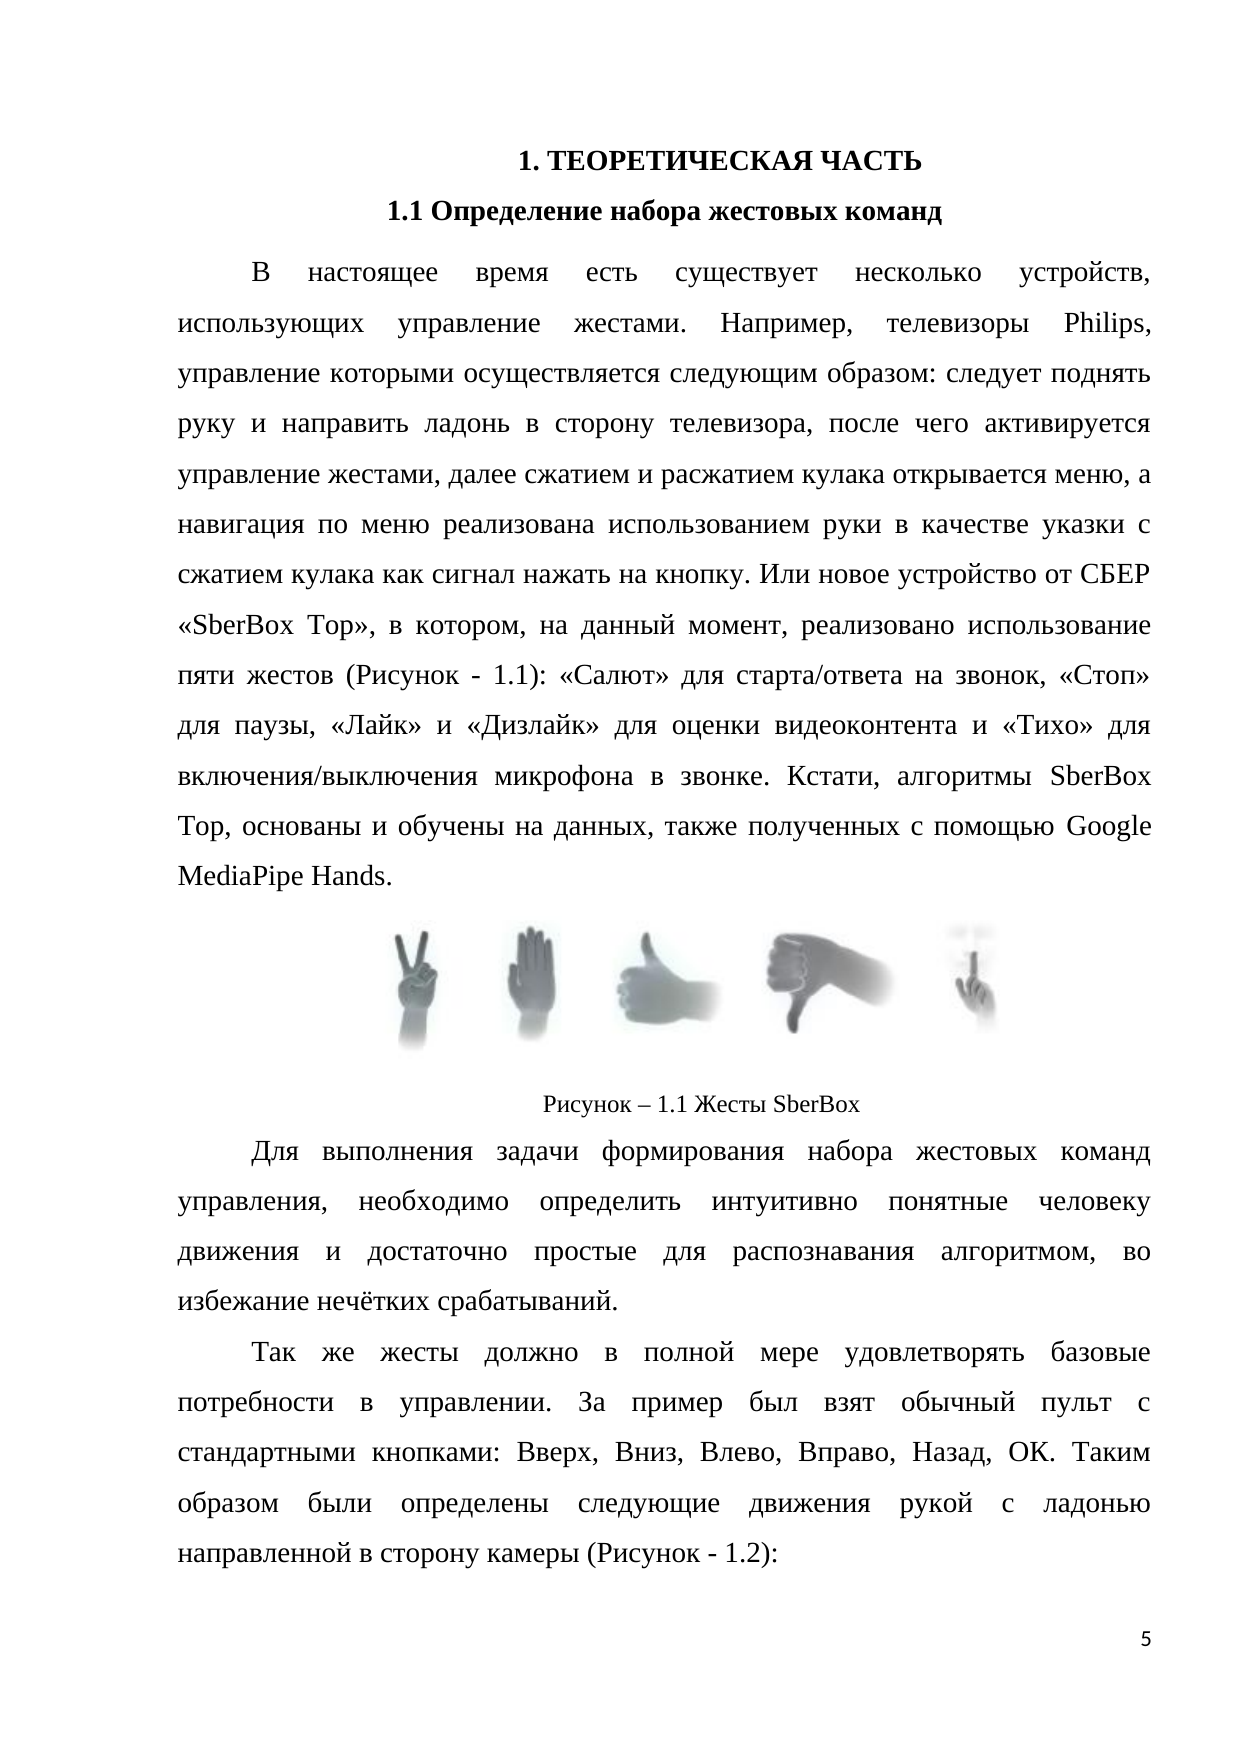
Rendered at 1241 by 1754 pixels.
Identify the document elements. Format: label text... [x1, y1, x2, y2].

text Так же жесты должно в полной мере удовлетворять базовые потребности в управлении. За пример был взят обычный пульт с стандартными кнопками: Вверх, Вниз, Влево, Вправо, Назад, ОК. Таким образом были определены следующие движения рукой с ладонью направленной в сторону камеры (Рисунок - 1.2): [177, 1334, 1152, 1569]
text Для выполнения задачи формирования набора жестовых команд управления, необходимо определить интуитивно понятные человеку движения и достаточно простые для распознавания алгоритмом, во избежание нечётких срабатываний. [177, 1133, 1152, 1317]
text Рисунок – 1.1 Жесты SberBox [177, 1089, 1152, 1118]
subtitle 1. ТЕОРЕТИЧЕСКАЯ ЧАСТЬ [288, 143, 1152, 177]
picture [361, 908, 1042, 1073]
subtitle 1.1 Определение набора жестовых команд [177, 193, 1152, 227]
text В настоящее время есть существует несколько устройств, использующих управление жестами. Например, телевизоры Philips, управление которыми осуществляется следующим образом: следует поднять руку и направить ладонь в сторону телевизора, после чего активируется управление жестами, далее сжатием и расжатием кулака открывается меню, а навигация по меню реализована использованием руки в качестве указки с сжатием кулака как сигнал нажать на кнопку. Или новое устройство от СБЕР «SberBox Top», в котором, на данный момент, реализовано использование пяти жестов (Рисунок - 1.1): «Салют» для старта/ответа на звонок, «Стоп» для паузы, «Лайк» и «Дизлайк» для оценки видеоконтента и «Тихо» для включения/выключения микрофона в звонке. Кстати, алгоритмы SberBox Top, основаны и обучены на данных, также полученных с помощью Google MediaPipe Hands. [177, 254, 1152, 892]
